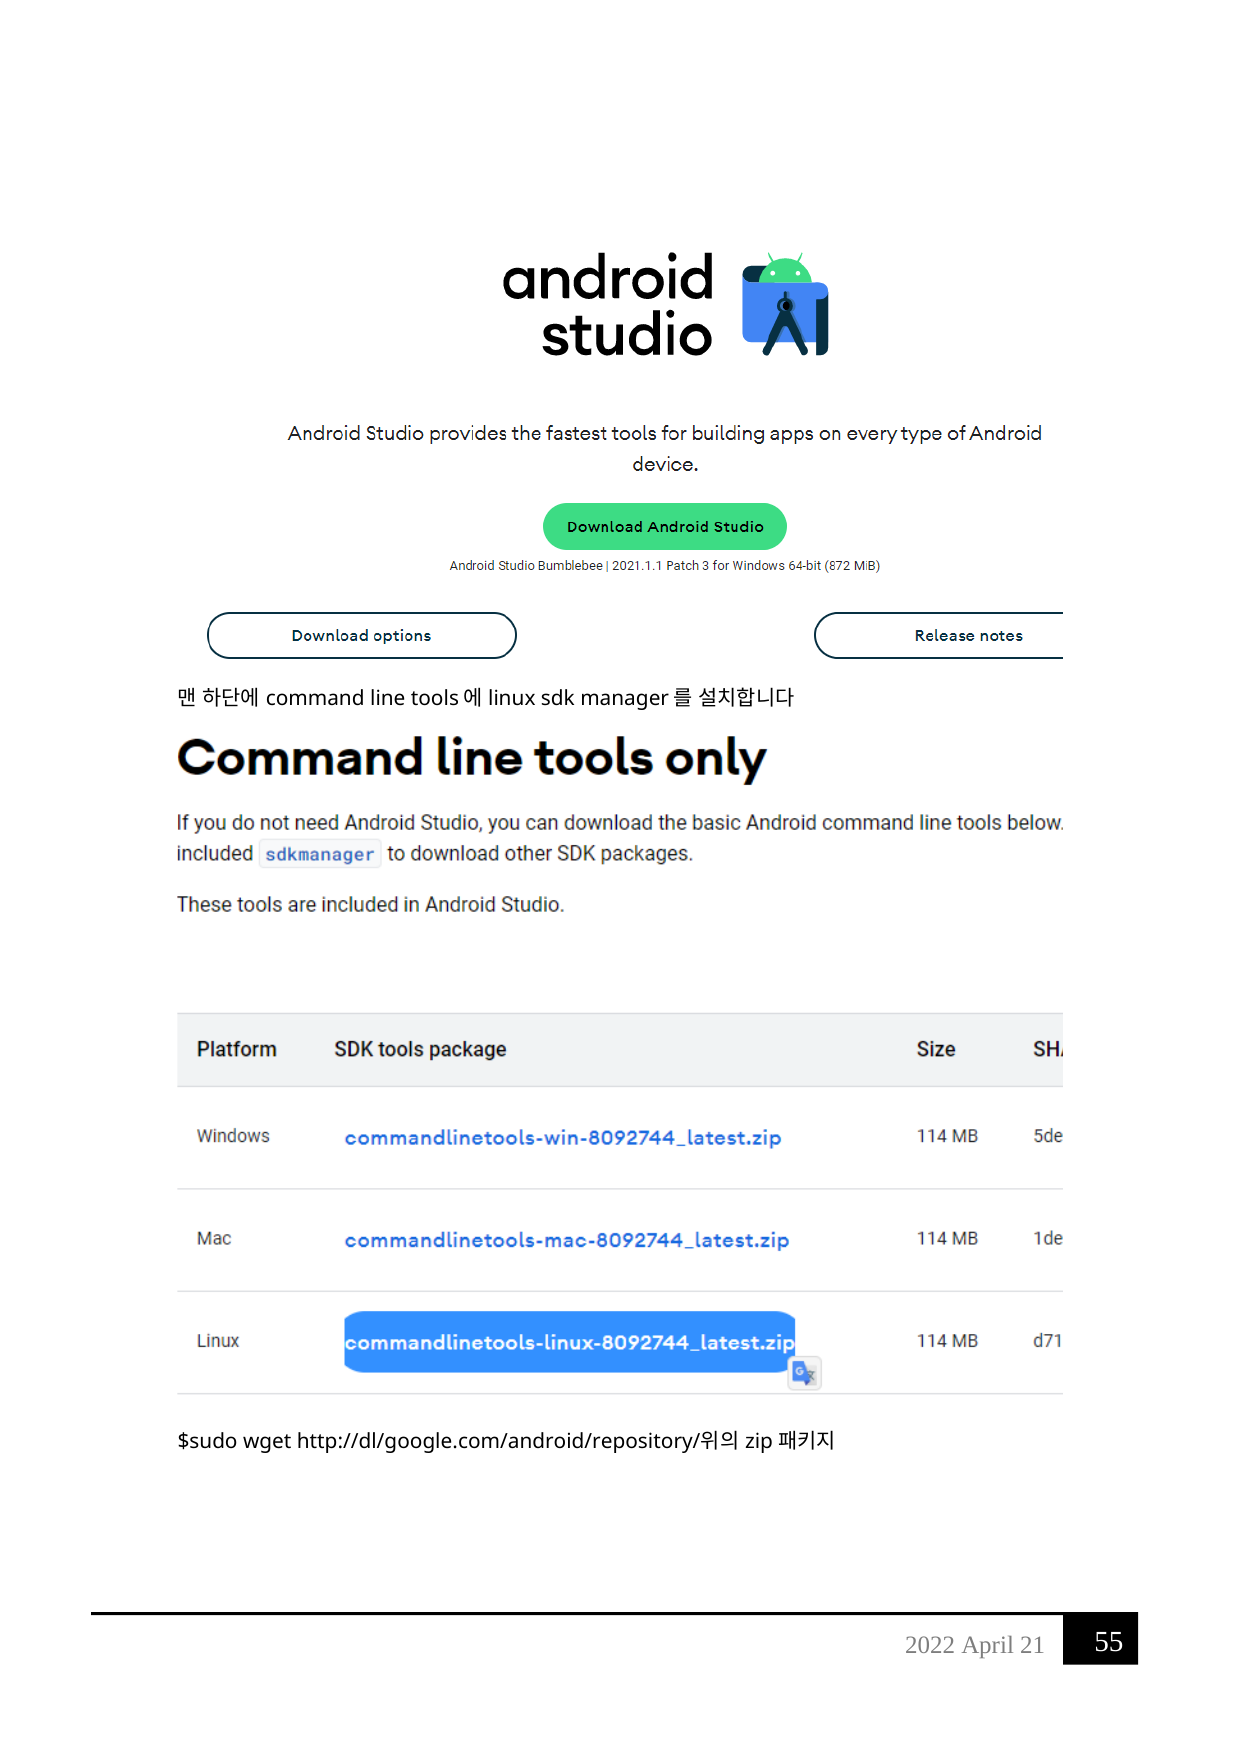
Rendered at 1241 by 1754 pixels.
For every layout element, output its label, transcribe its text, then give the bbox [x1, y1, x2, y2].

picture [177, 730, 1063, 1406]
text 맨 하단에 command line tools에 linux sdk manager를 설치합니다 [177, 681, 1063, 712]
picture [177, 206, 1063, 663]
text $sudo wget http://dl/google.com/android/repository/위의 zip 패키지 [177, 1424, 1063, 1455]
